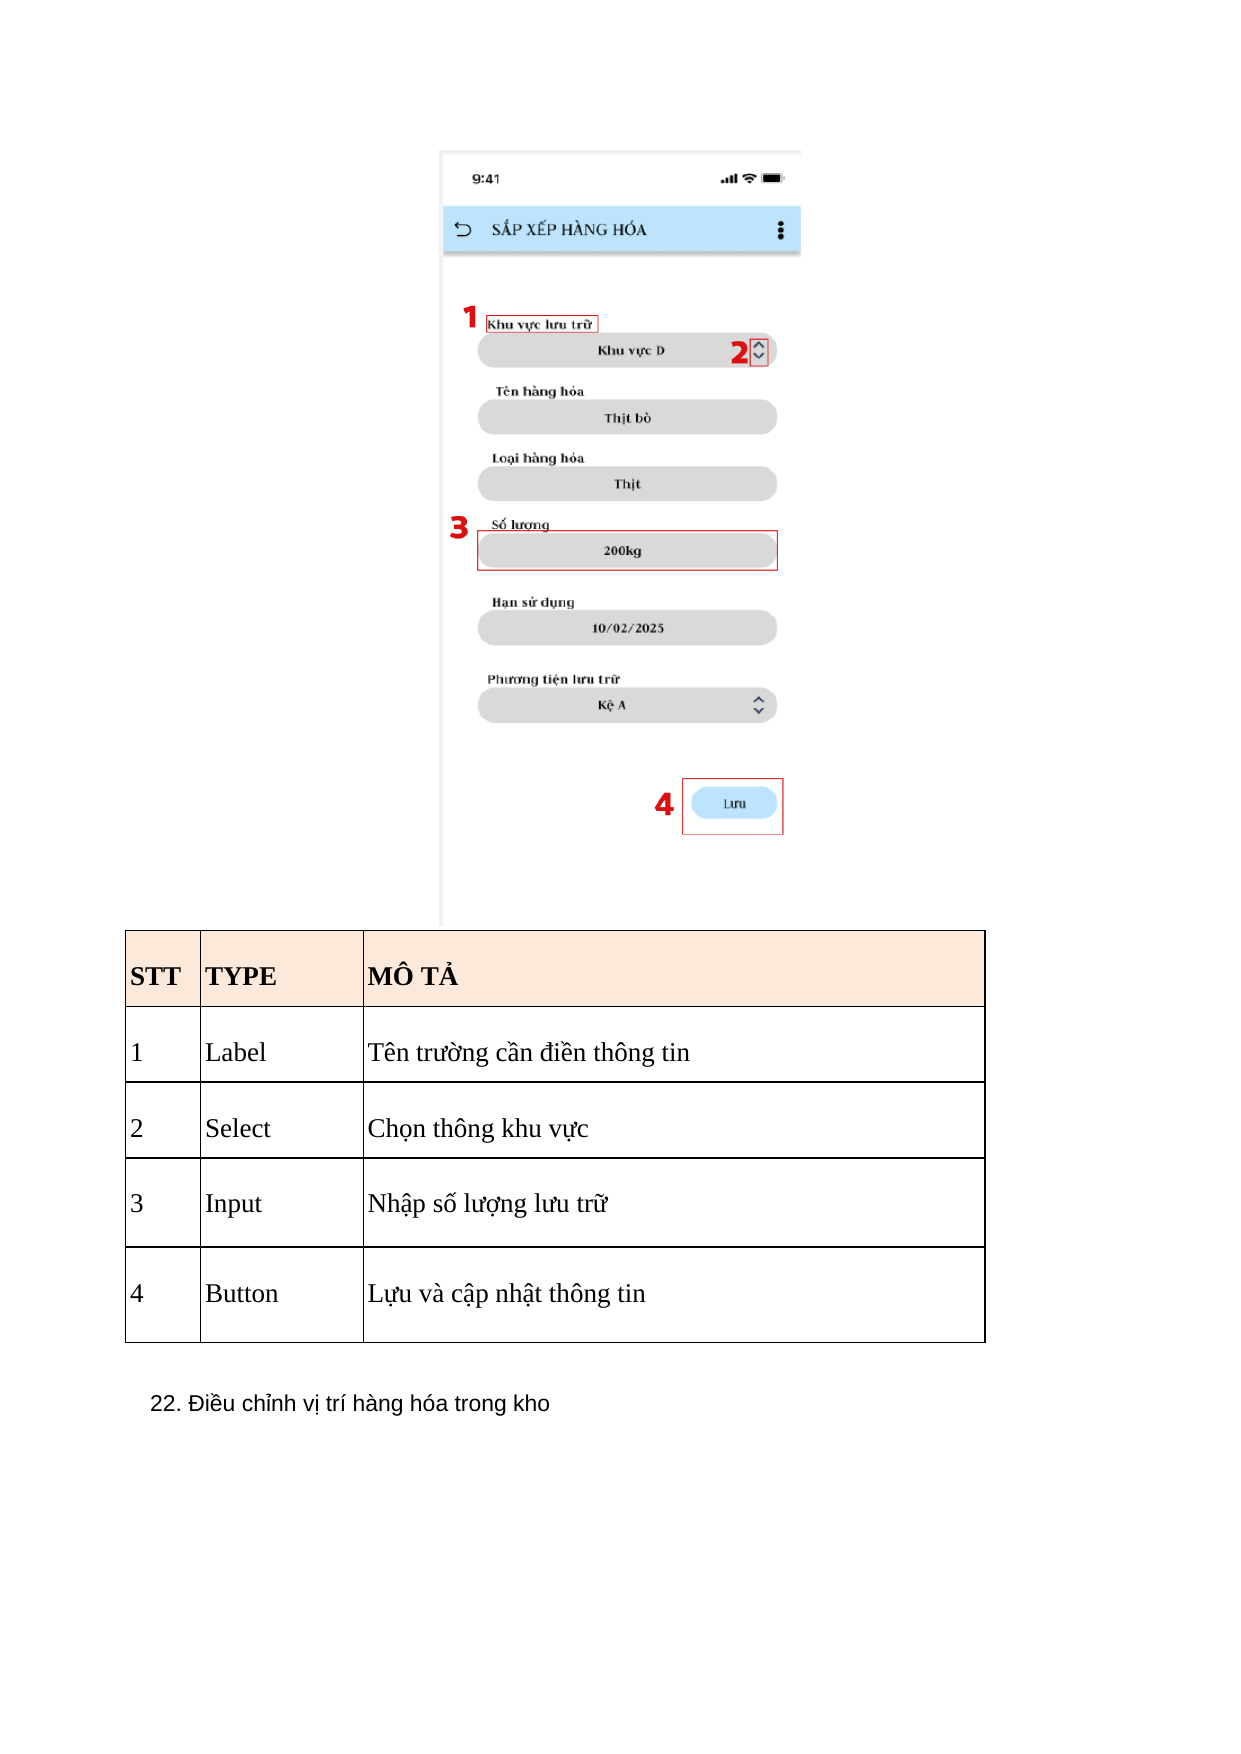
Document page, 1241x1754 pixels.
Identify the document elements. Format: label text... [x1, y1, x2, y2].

table_cell 3 [126, 1159, 200, 1246]
table_cell Input [201, 1159, 363, 1246]
table_cell 1 [126, 1007, 200, 1081]
table_cell 2 [126, 1083, 200, 1157]
table_cell Nhập số lượng lưu trữ [364, 1159, 984, 1246]
table_cell Lựu và cập nhật thông tin [364, 1248, 984, 1342]
table_cell Tên trường cần điền thông tin [364, 1007, 984, 1081]
table_header MÔ TẢ [364, 931, 984, 1006]
table_cell 4 [126, 1248, 200, 1342]
table_cell Label [201, 1007, 363, 1081]
table_cell Chọn thông khu vực [364, 1083, 984, 1157]
picture [438, 150, 802, 926]
table_cell Button [201, 1248, 363, 1342]
table_header STT [126, 931, 200, 1006]
text 22. Điều chỉnh vị trí hàng hóa trong kho [150, 1390, 1090, 1416]
table_cell Select [201, 1083, 363, 1157]
table_header TYPE [201, 931, 363, 1006]
